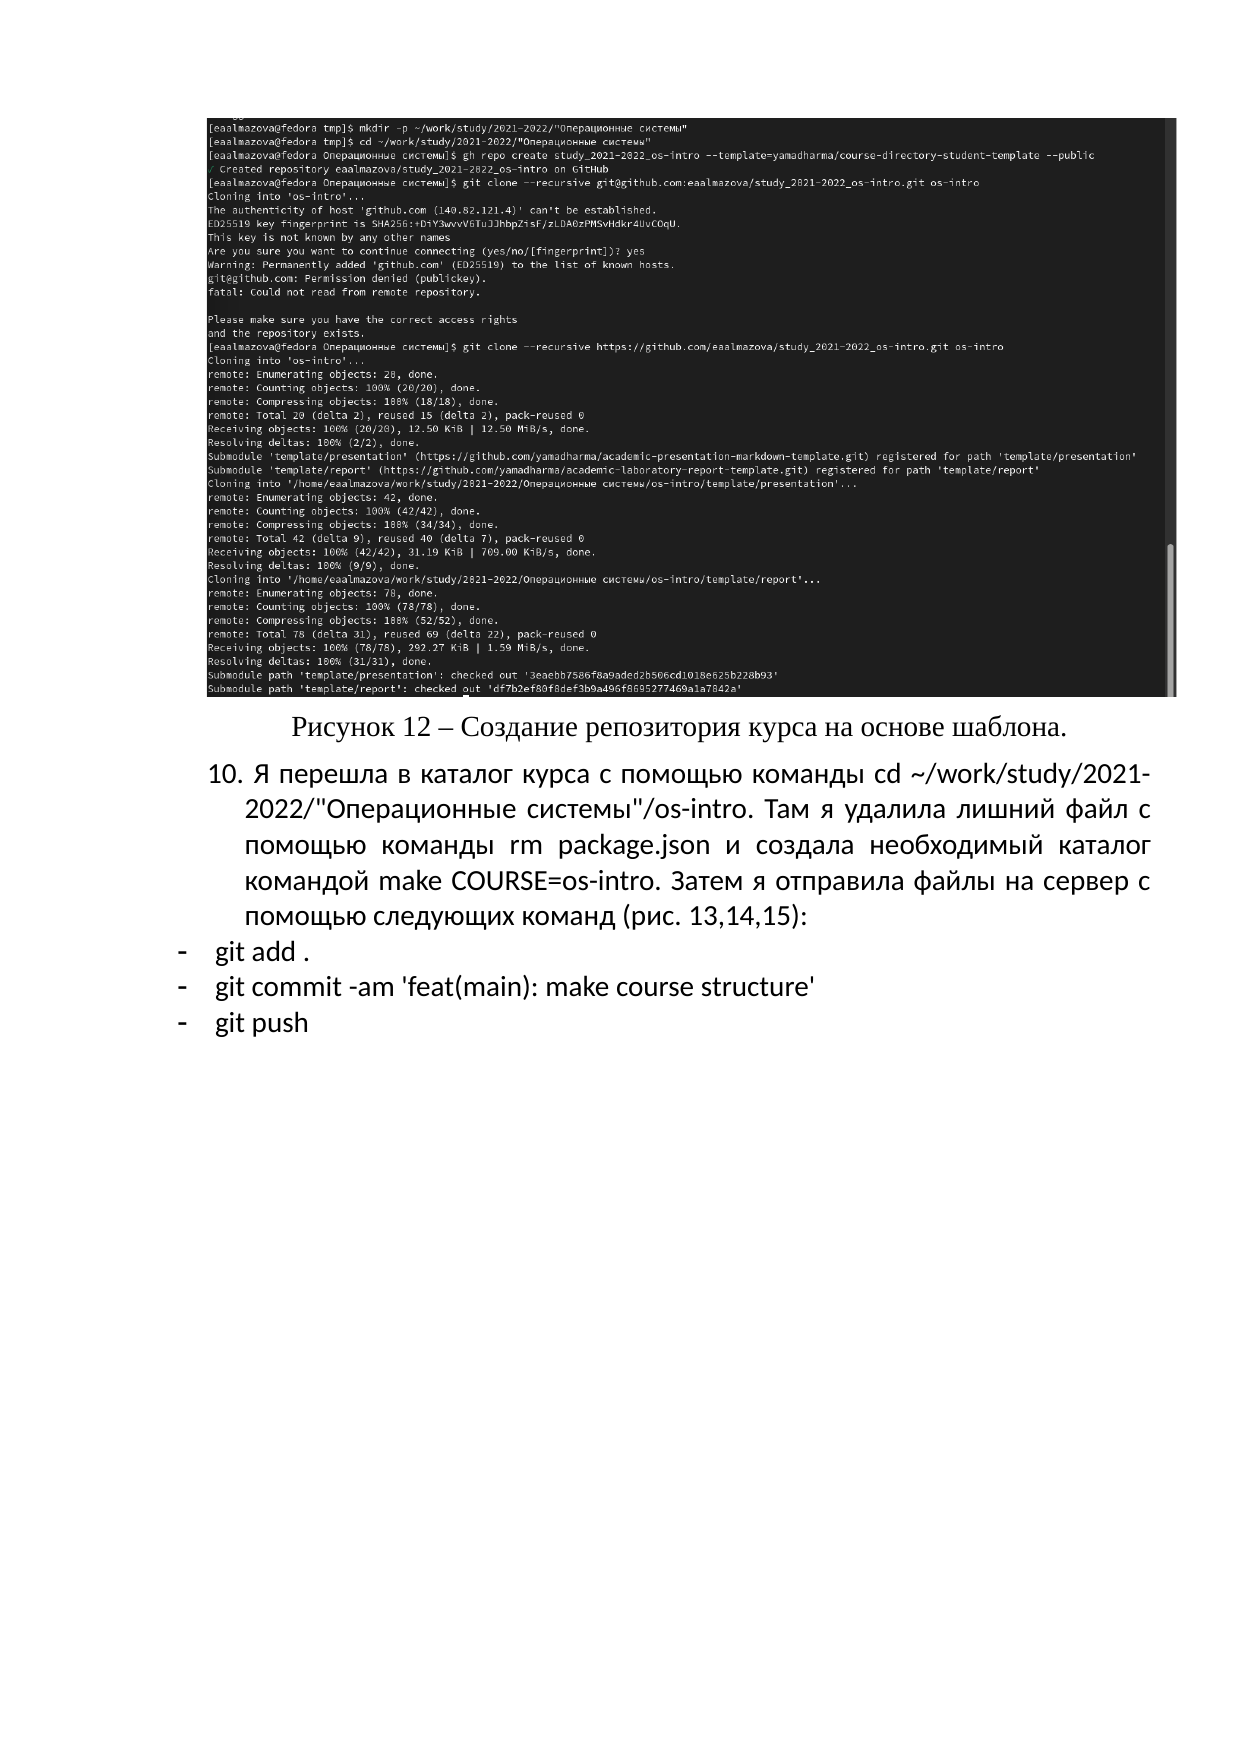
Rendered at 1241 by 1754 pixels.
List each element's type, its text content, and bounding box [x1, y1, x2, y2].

list git commit -am 'feat(main): make course structure' [177, 968, 1152, 1004]
text Рисунок 12 – Создание репозитория курса на основе шаблона. [177, 709, 1152, 742]
picture [206, 118, 1177, 697]
list Я перешла в каталог курса с помощью команды cd ~/work/study/2021-2022/"Операционные системы"/os-intro. Там я удалила лишний файл с помощью команды rm package.json и создала необходимый каталог командой make COURSE=os-intro. Затем я отправила файлы на сервер с помощью следующих команд (рис. 13,14,15): [207, 755, 1152, 933]
list git push [177, 1004, 1152, 1040]
list git add . [177, 933, 1152, 968]
